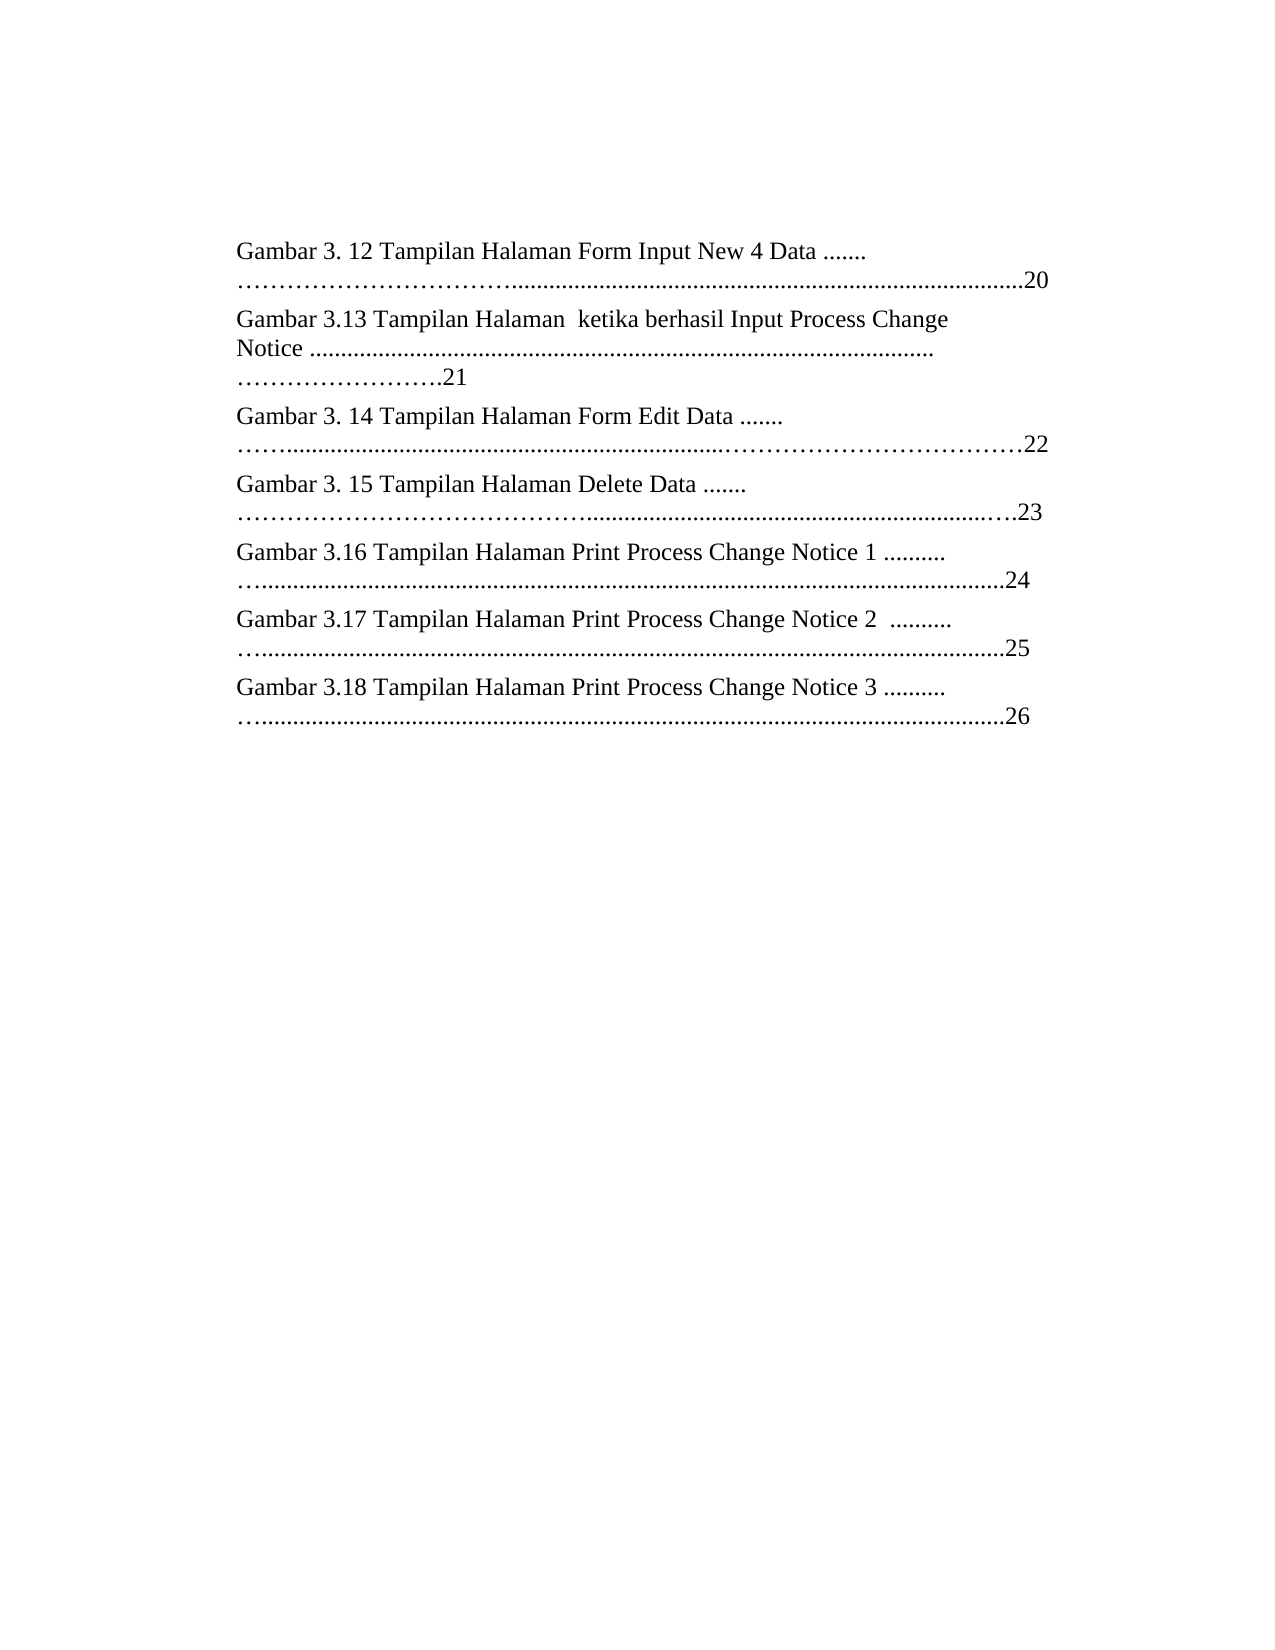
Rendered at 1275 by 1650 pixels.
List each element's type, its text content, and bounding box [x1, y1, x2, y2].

text Gambar 3.13 Tampilan Halaman ketika berhasil Input Process Change Notice ....................................................................................................…………………….21 [236, 304, 1098, 390]
text Gambar 3. 14 Tampilan Halaman Form Edit Data .......……......................................................................………………………………22 [236, 401, 1098, 458]
text Gambar 3.17 Tampilan Halaman Print Process Change Notice 2 ..........….......................................................................................................................25 [236, 604, 1098, 662]
text Gambar 3.16 Tampilan Halaman Print Process Change Notice 1 ..........….......................................................................................................................24 [236, 537, 1098, 594]
text Gambar 3. 15 Tampilan Halaman Delete Data .......……………………………………................................................................….23 [236, 469, 1098, 526]
text Gambar 3. 12 Tampilan Halaman Form Input New 4 Data .......……………………………..................................................................................20 [236, 236, 1098, 294]
text Gambar 3.18 Tampilan Halaman Print Process Change Notice 3 ..........….......................................................................................................................26 [236, 672, 1098, 730]
